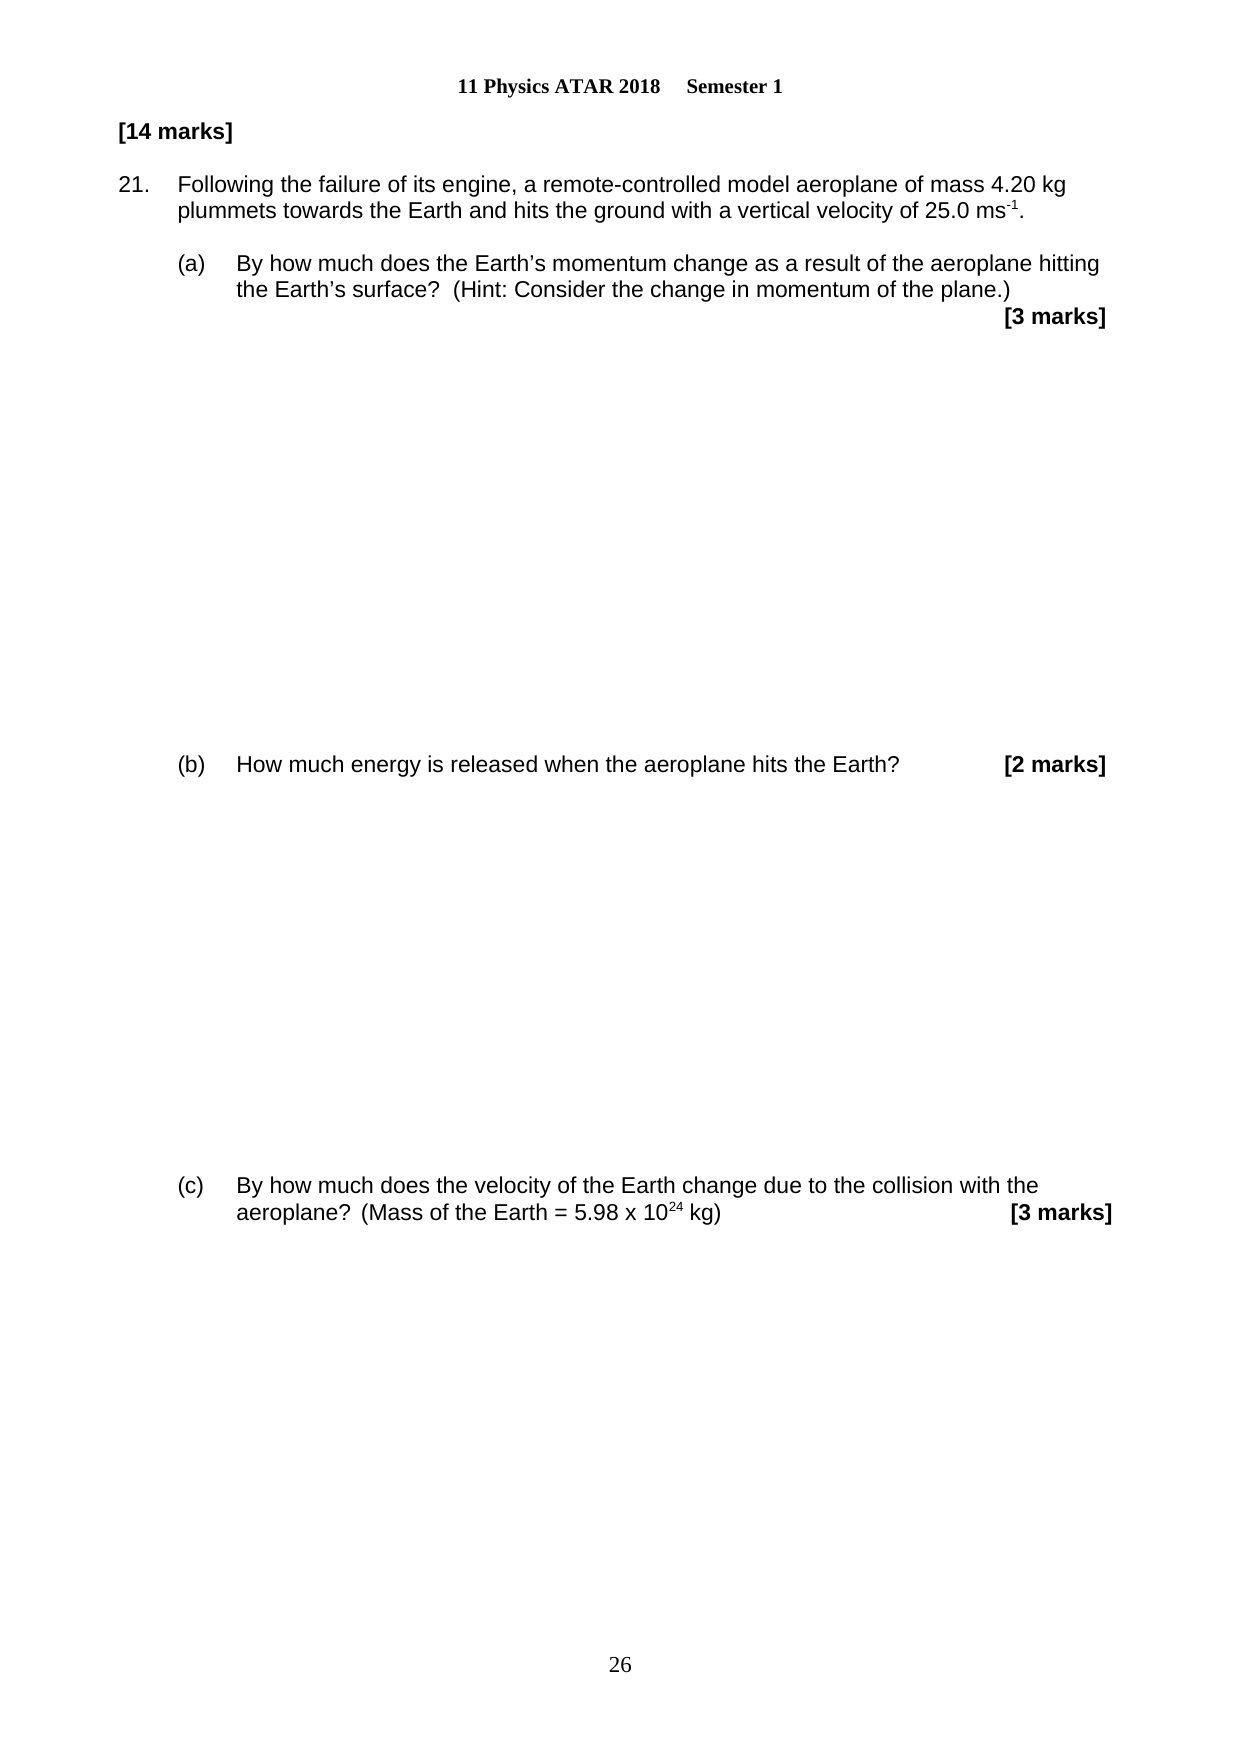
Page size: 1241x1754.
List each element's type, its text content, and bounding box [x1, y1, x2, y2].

text [14 marks] [118, 118, 1122, 144]
text aeroplane? (Mass of the Earth = 5.98 x 1024 kg) [3 marks] [118, 1199, 1122, 1225]
text 21. Following the failure of its engine, a remote-controlled model aeroplane of mass 4.20 kg [118, 171, 1122, 197]
text (a) By how much does the Earth’s momentum change as a result of the aeroplane hitting [118, 250, 1122, 276]
text (c) By how much does the velocity of the Earth change due to the collision with the [118, 1172, 1122, 1199]
text the Earth’s surface? (Hint: Consider the change in momentum of the plane.) [3 marks] [118, 276, 1122, 329]
text (b) How much energy is released when the aeroplane hits the Earth? [2 marks] [118, 751, 1122, 777]
text plummets towards the Earth and hits the ground with a vertical velocity of 25.0 ms-1. [118, 197, 1122, 223]
